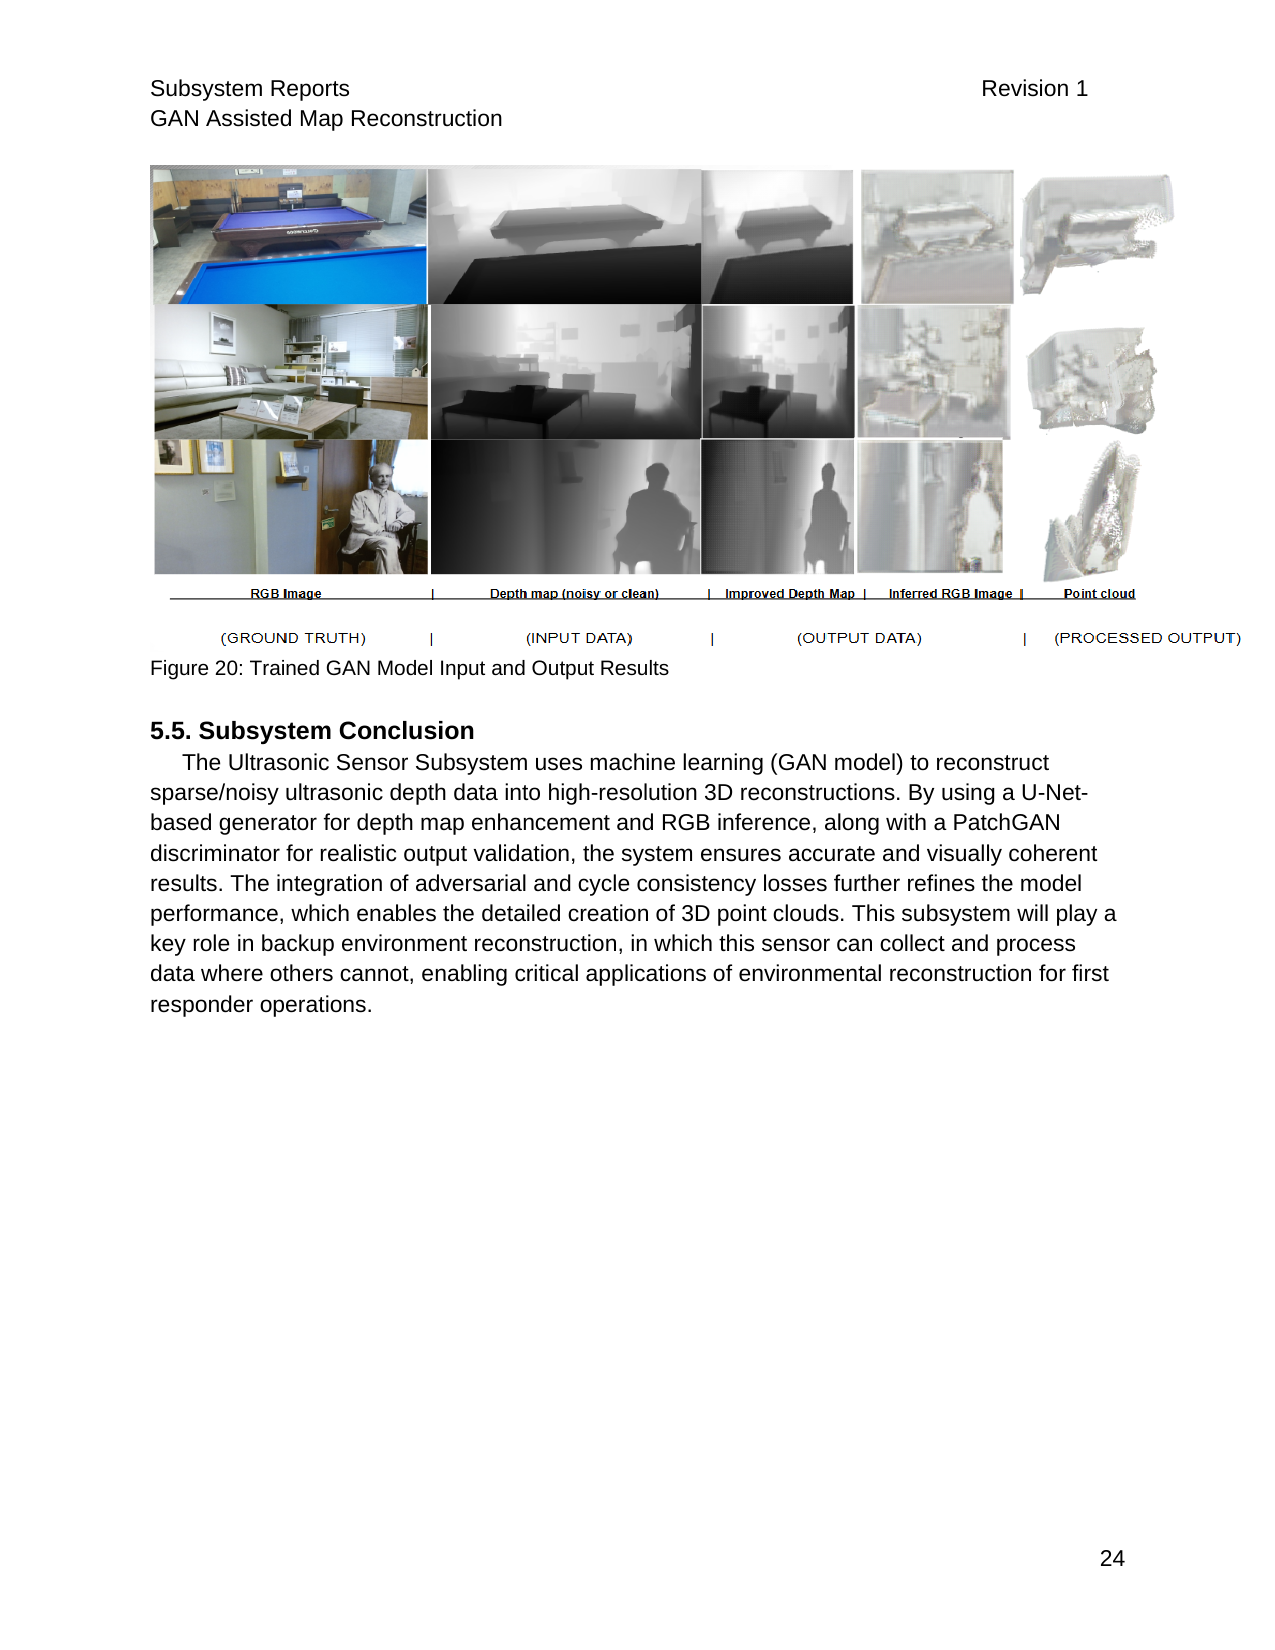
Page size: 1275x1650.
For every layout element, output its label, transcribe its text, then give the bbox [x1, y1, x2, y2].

text The Ultrasonic Sensor Subsystem uses machine learning (GAN model) to reconstruct sparse/noisy ultrasonic depth data into high-resolution 3D reconstructions. By using a U-Net-based generator for depth map enhancement and RGB inference, along with a PatchGAN discriminator for realistic output validation, the system ensures accurate and visually coherent results. The integration of adversarial and cycle consistency losses further refines the model performance, which enables the detailed creation of 3D point clouds. This subsystem will play a key role in backup environment reconstruction, in which this sensor can collect and process data where others cannot, enabling critical applications of environmental reconstruction for first responder operations. [150, 749, 1125, 1017]
text 5.5. Subsystem Conclusion [150, 716, 1125, 745]
text Figure 20: Trained GAN Model Input and Output Results [150, 655, 1125, 679]
picture [150, 165, 1262, 652]
